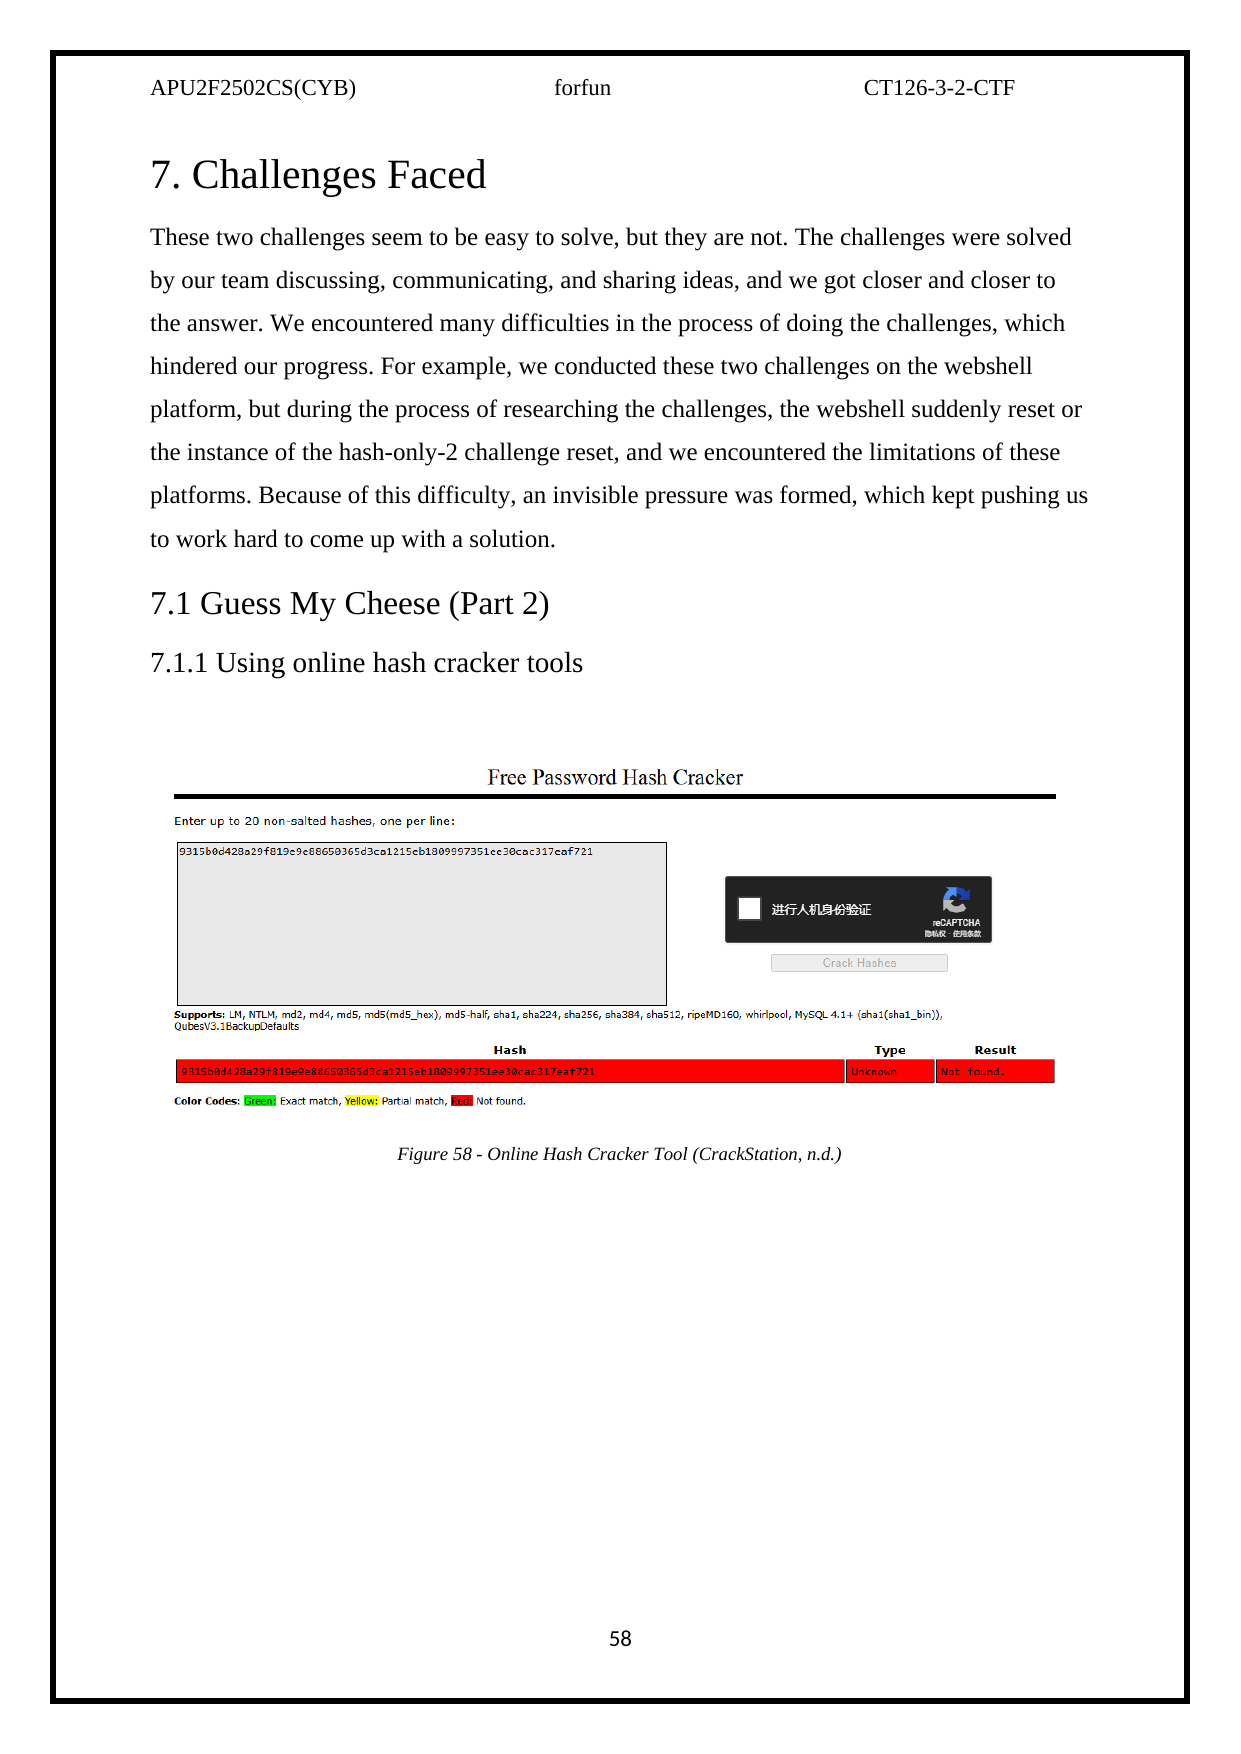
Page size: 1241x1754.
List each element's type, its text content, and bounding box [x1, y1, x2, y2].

subtitle 7. Challenges Faced [150, 150, 1090, 198]
picture [171, 755, 1069, 1112]
text These two challenges seem to be easy to solve, but they are not. The challenges were solved by our team discussing, communicating, and sharing ideas, and we got closer and closer to the answer. We encountered many difficulties in the process of doing the challenges, which hindered our progress. For example, we conducted these two challenges on the webshell platform, but during the process of researching the challenges, the webshell suddenly reset or the instance of the hash-only-2 challenge reset, and we encountered the limitations of these platforms. Because of this difficulty, an invisible pressure was formed, which kept pushing us to work hard to come up with a solution. [150, 222, 1090, 552]
text Figure 58 - Online Hash Cracker Tool (CrackStation, n.d.) [150, 1143, 1090, 1164]
subtitle 7.1 Guess My Cheese (Part 2) [150, 583, 1090, 622]
subtitle 7.1.1 Using online hash cracker tools [150, 645, 1090, 679]
